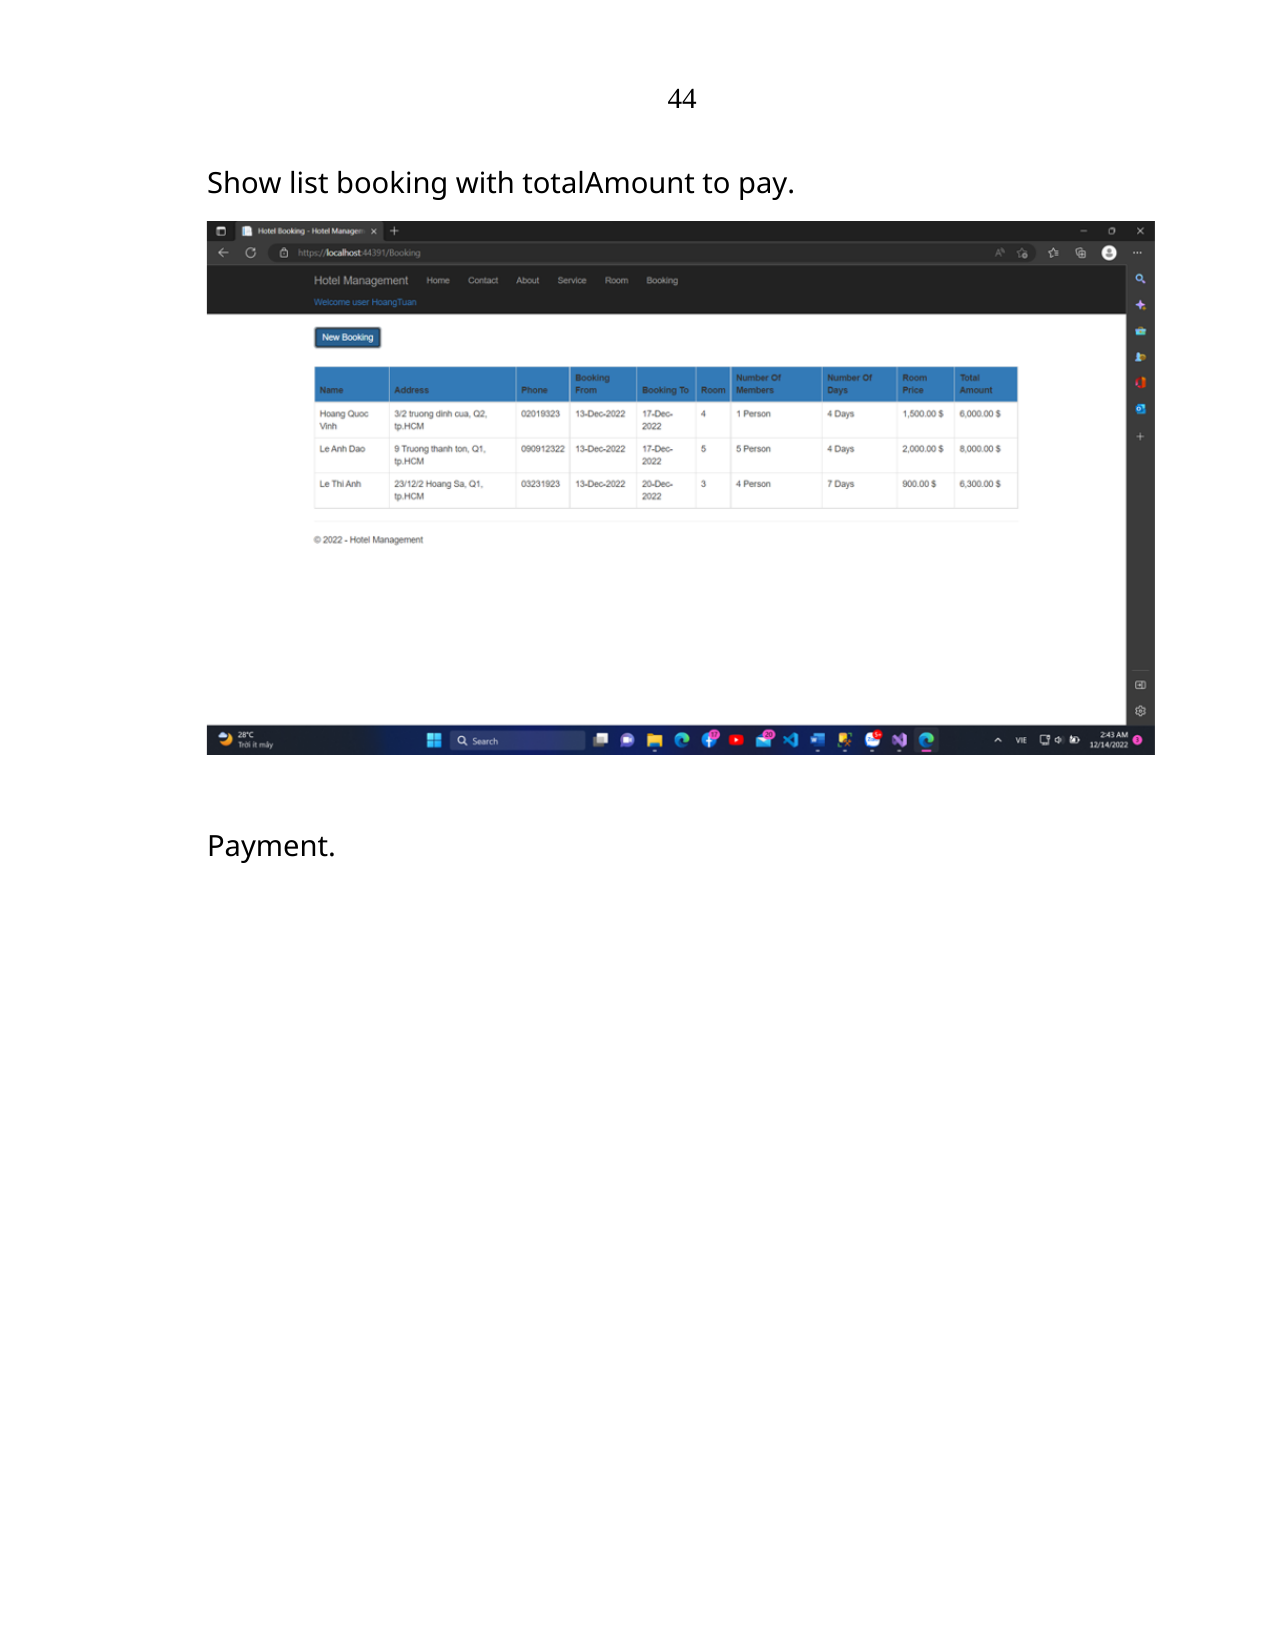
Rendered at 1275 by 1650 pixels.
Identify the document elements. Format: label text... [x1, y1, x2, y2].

text Payment. [207, 825, 1156, 865]
picture [206, 221, 1156, 755]
text Show list booking with totalAmount to pay. [207, 162, 1156, 202]
